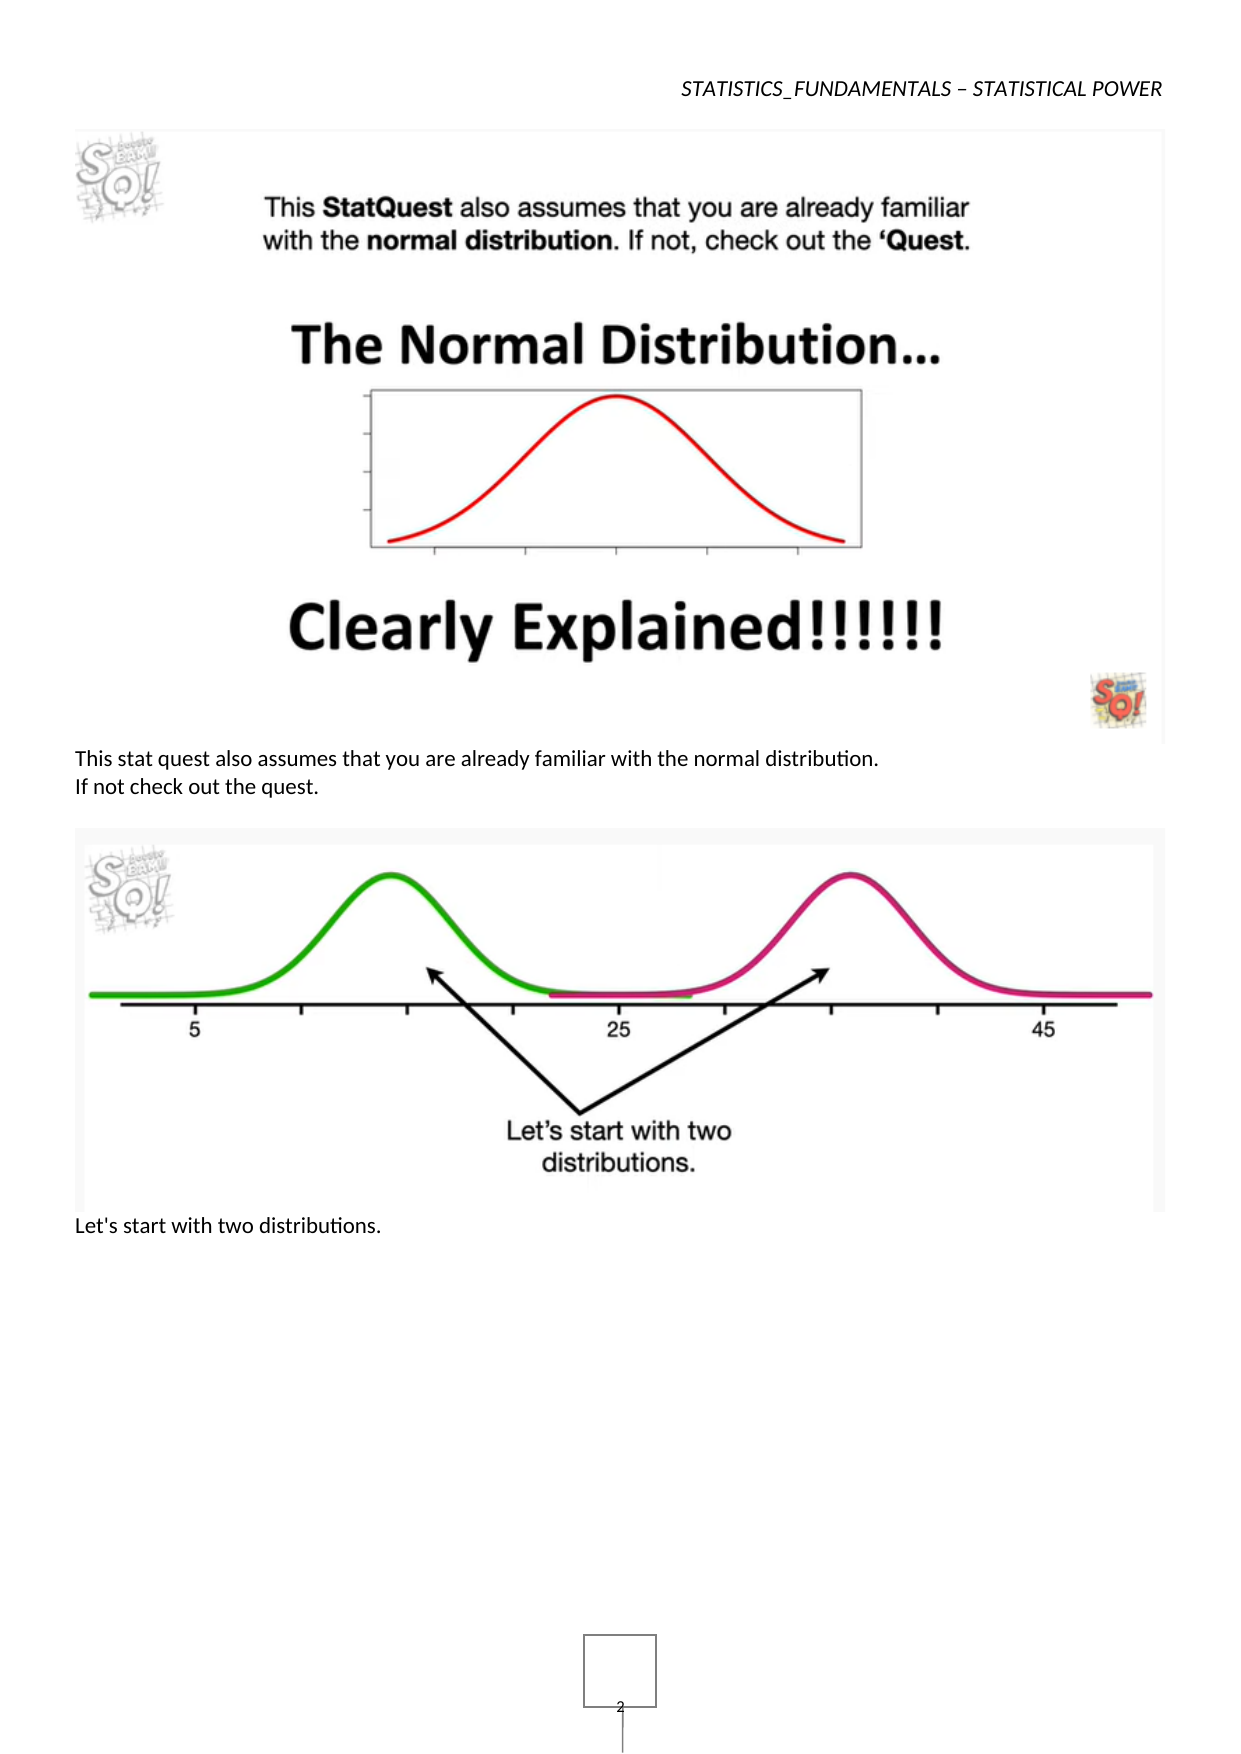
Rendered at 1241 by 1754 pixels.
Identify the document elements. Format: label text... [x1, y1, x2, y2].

text Let's start with two distributions. [75, 1212, 1165, 1239]
text This stat quest also assumes that you are already familiar with the normal distribution. [75, 744, 1165, 772]
picture [75, 828, 1166, 1212]
text If not check out the quest. [75, 772, 1165, 800]
picture [75, 129, 1166, 744]
